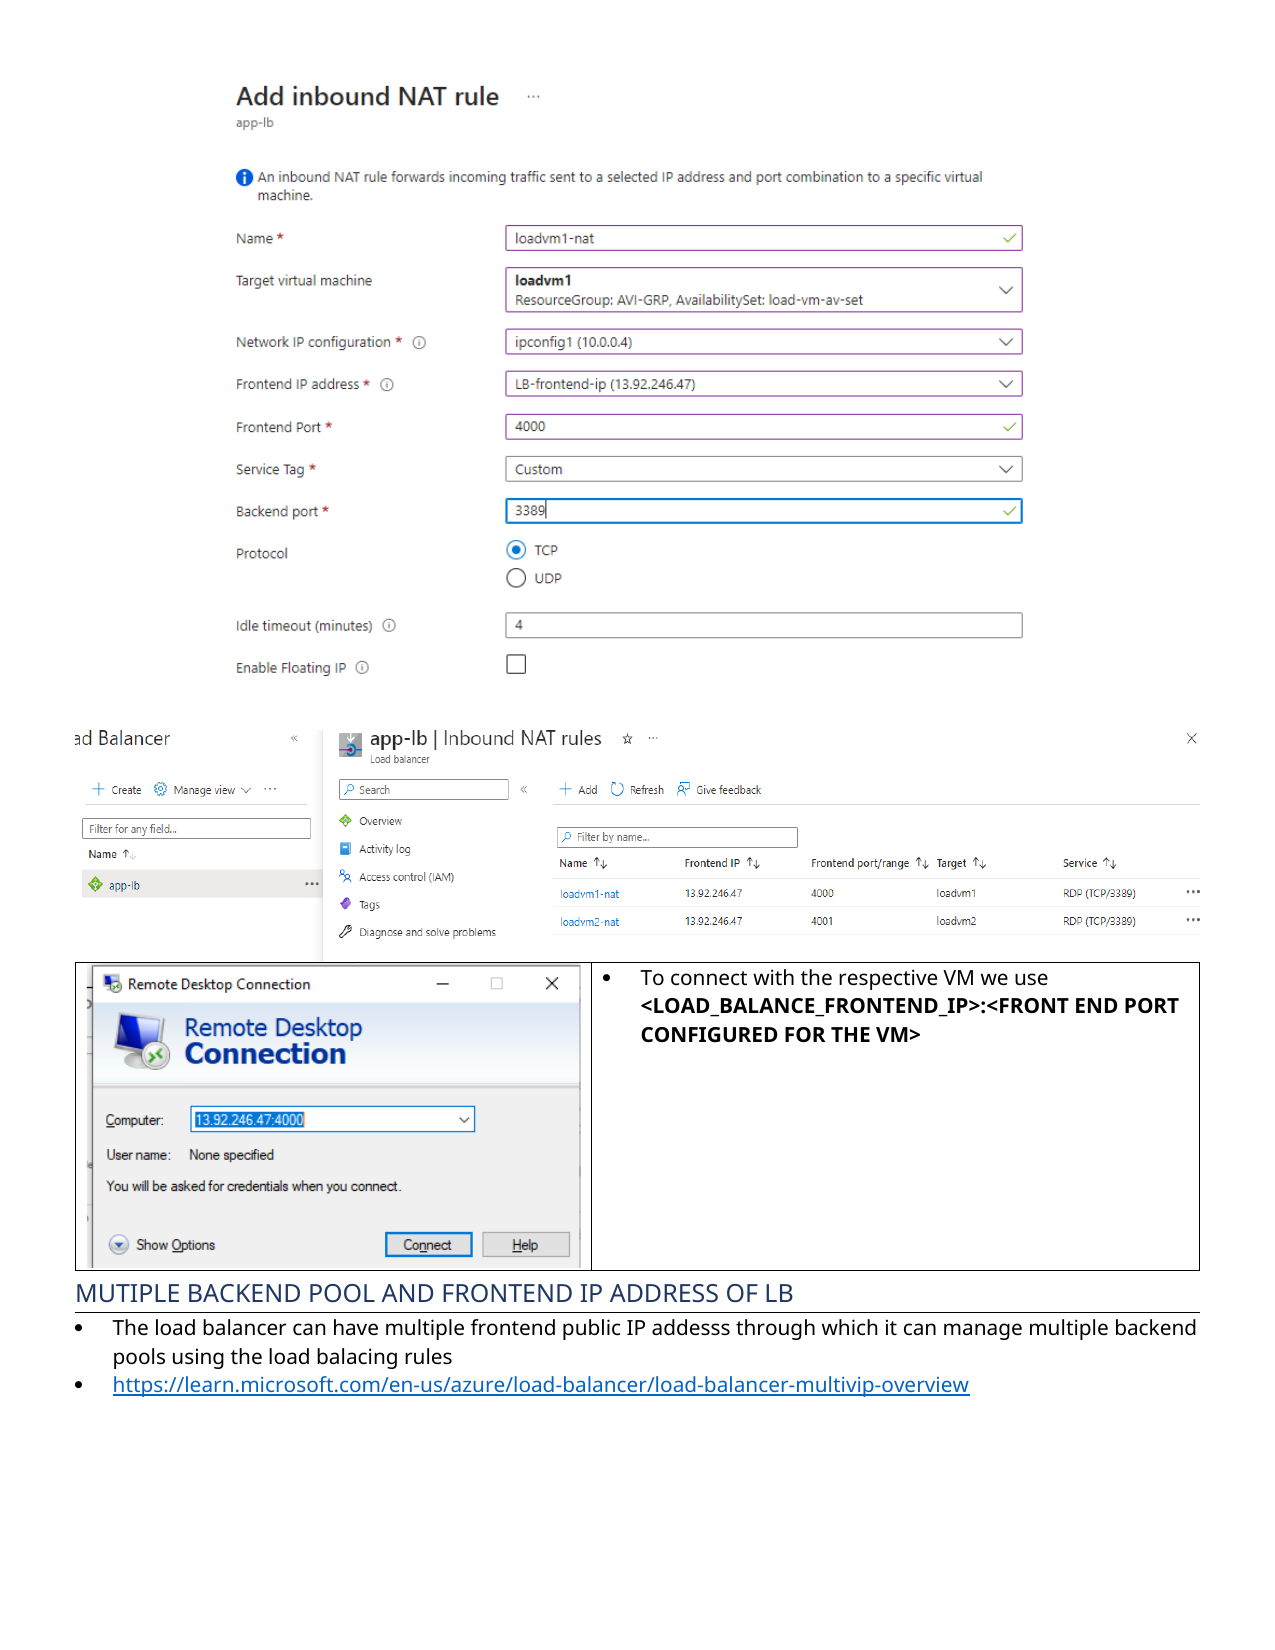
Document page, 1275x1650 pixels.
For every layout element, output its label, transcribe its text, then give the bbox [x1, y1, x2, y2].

picture [86, 963, 581, 1268]
table_header [76, 963, 591, 1270]
subtitle MUTIPLE BACKEND POOL AND FRONTEND IP ADDRESS OF LB [75, 1276, 1200, 1312]
picture [222, 75, 1053, 703]
list The load balancer can have multiple frontend public IP addesss through which it can manage multiple backend pools using the load balacing rules [75, 1313, 1200, 1370]
table_header To connect with the respective VM we use <LOAD_BALANCE_FRONTEND_IP>:<FRONT END PORT CONFIGURED FOR THE VM> [592, 963, 1199, 1270]
list https://learn.microsoft.com/en-us/azure/load-balancer/load-balancer-multivip-overview [75, 1370, 1200, 1399]
picture [75, 730, 1200, 962]
